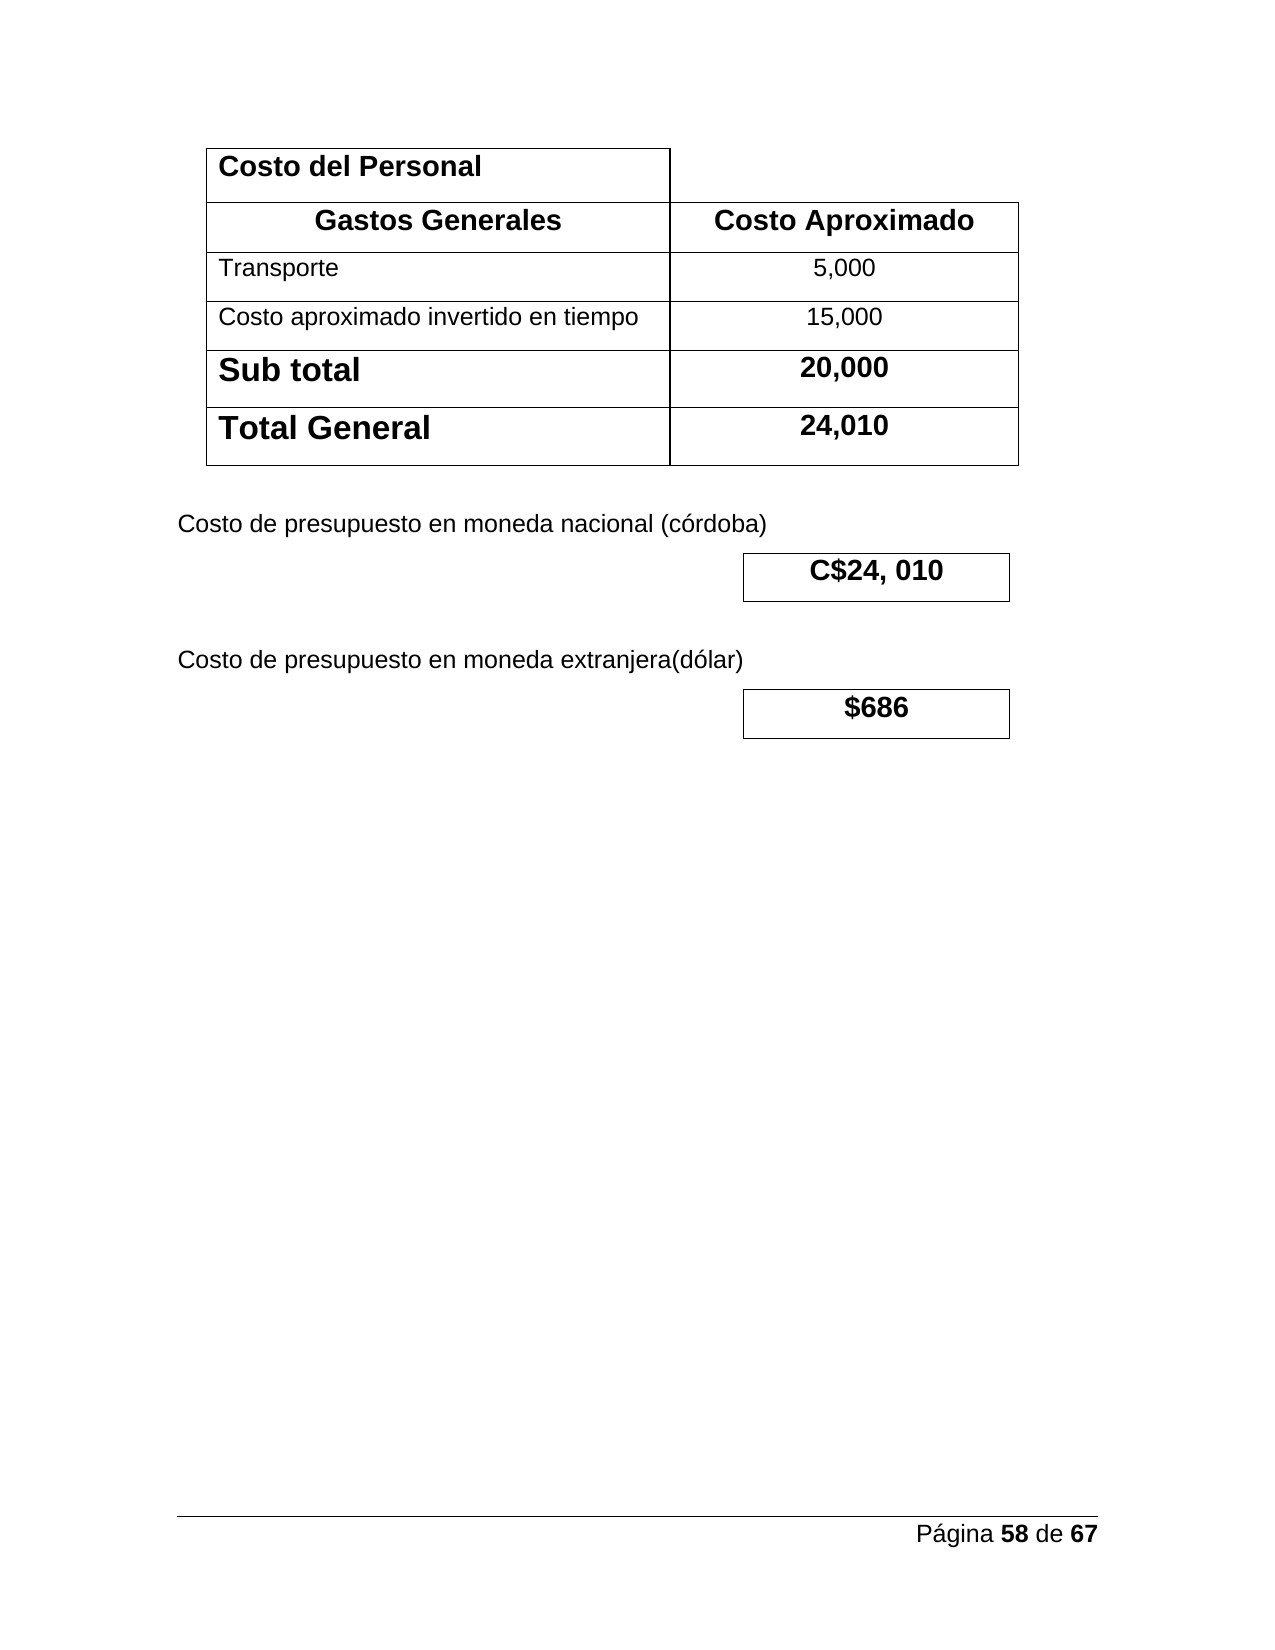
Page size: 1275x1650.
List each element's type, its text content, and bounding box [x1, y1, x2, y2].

text Costo de presupuesto en moneda nacional (córdoba) [177, 509, 1098, 538]
table_header Costo del Personal [207, 149, 669, 202]
table_header $686 [744, 690, 1009, 737]
table_cell 5,000 [671, 253, 1018, 301]
table_cell Costo Aproximado [671, 203, 1018, 252]
table_cell Gastos Generales [207, 203, 669, 252]
table_cell Total General [207, 408, 669, 465]
table_cell 15,000 [671, 302, 1018, 349]
table_cell Transporte [207, 253, 669, 301]
table_cell Costo aproximado invertido en tiempo [207, 302, 669, 349]
table_cell 24,010 [671, 408, 1018, 465]
table_cell Sub total [207, 351, 669, 407]
text Costo de presupuesto en moneda extranjera(dólar) [177, 645, 1098, 674]
table_header C$24, 010 [744, 554, 1009, 601]
table_cell 20,000 [671, 351, 1018, 407]
